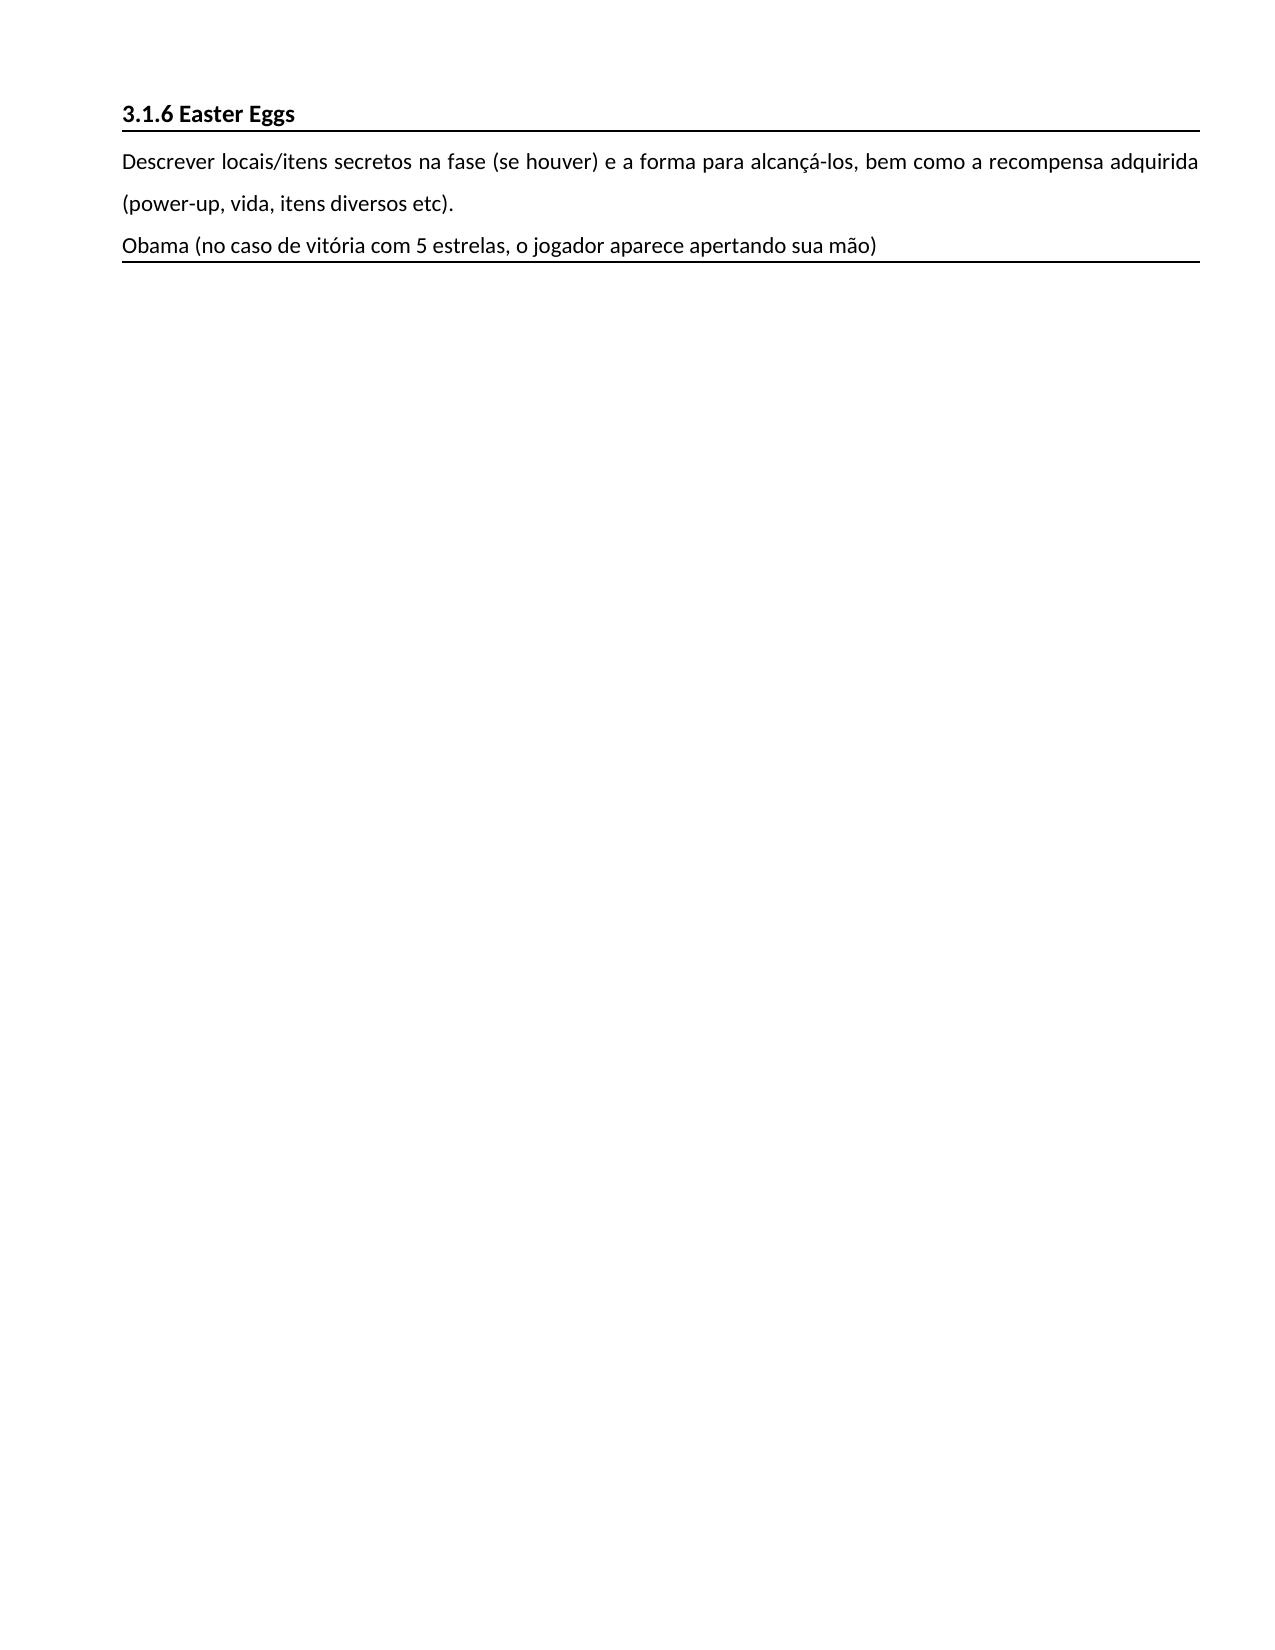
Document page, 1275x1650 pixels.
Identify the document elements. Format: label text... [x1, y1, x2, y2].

text Descrever locais/itens secretos na fase (se houver) e a forma para alcançá-los, bem como a recompensa adquirida (power-up, vida, itens diversos etc). [122, 147, 1200, 217]
text 3.1.6 Easter Eggs [122, 98, 1200, 130]
text Obama (no caso de vitória com 5 estrelas, o jogador aparece apertando sua mão) [122, 231, 1200, 261]
